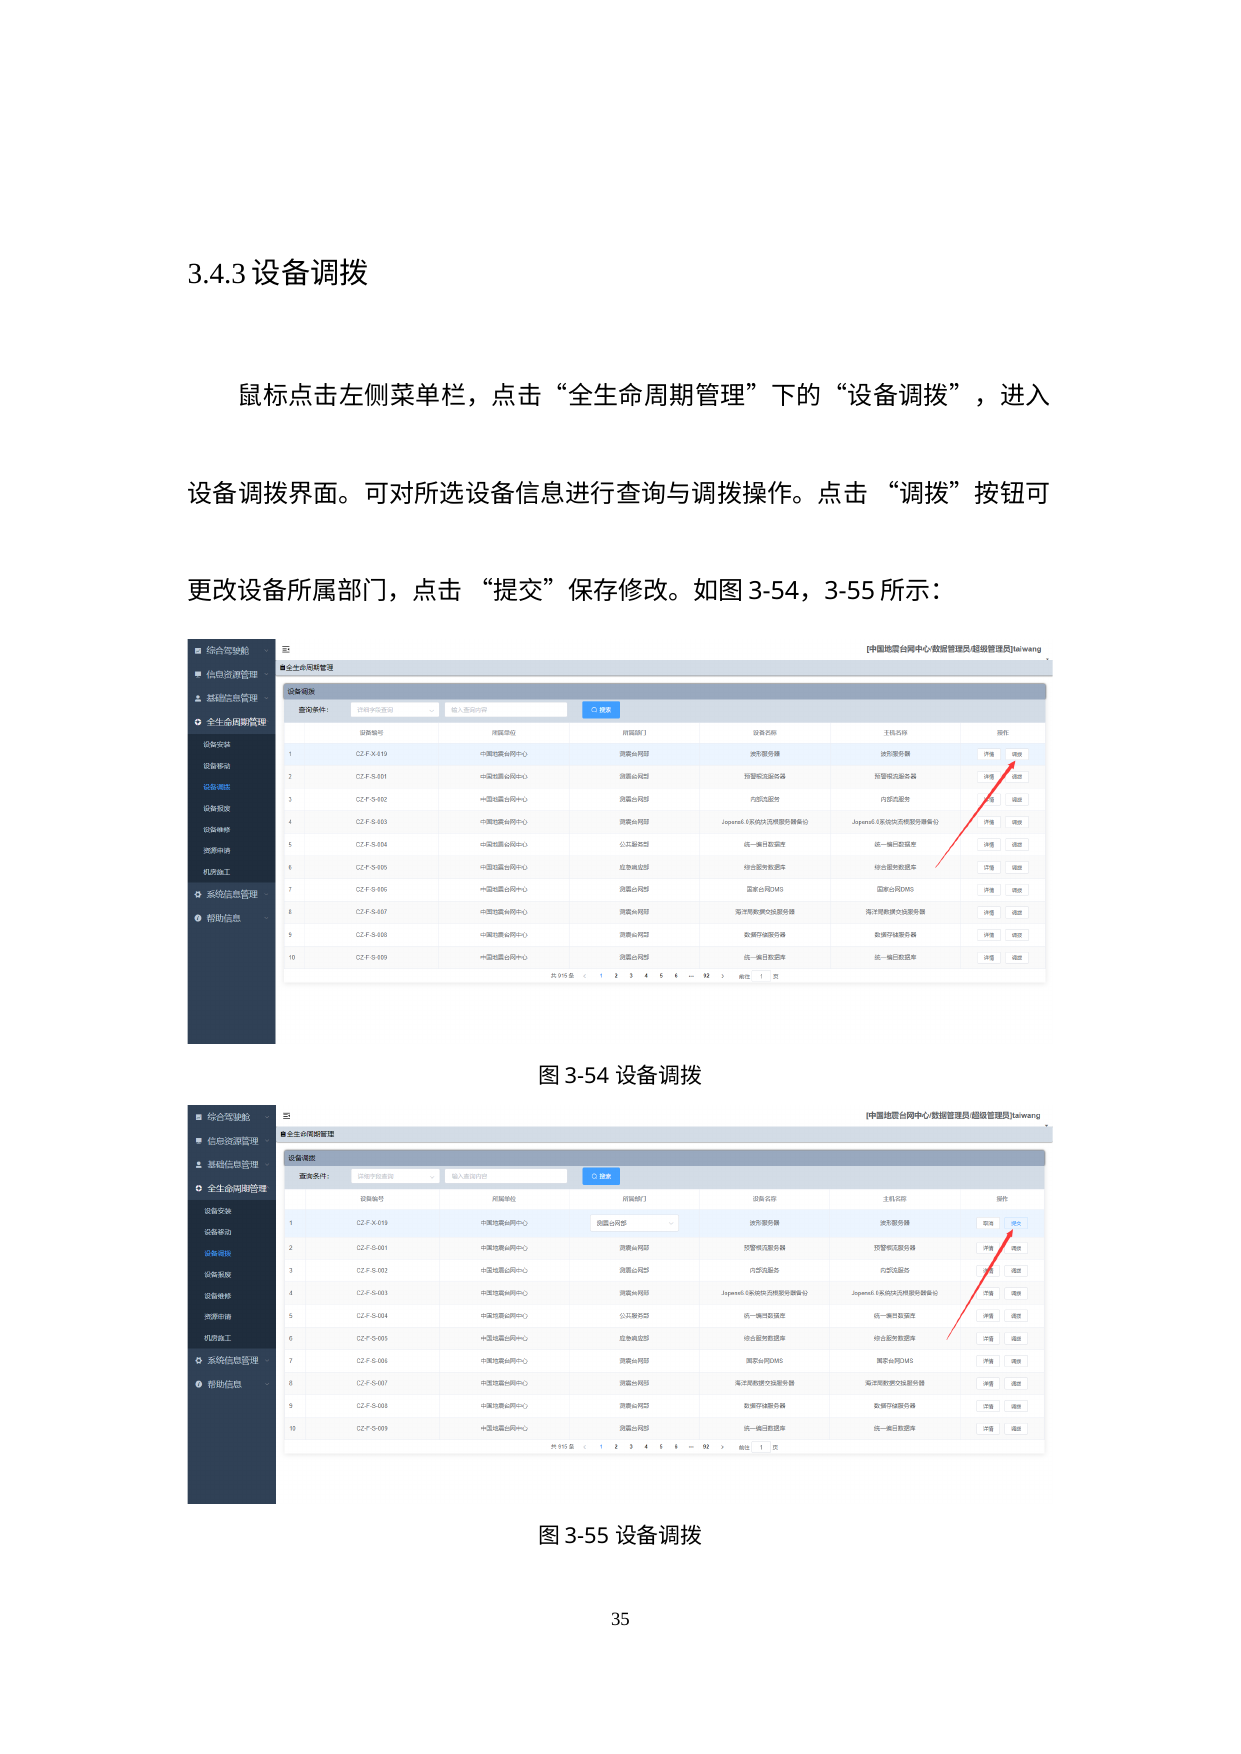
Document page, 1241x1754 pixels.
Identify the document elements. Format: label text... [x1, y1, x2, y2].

text 图3-54 设备调拨 [187, 1058, 1053, 1090]
subtitle 3.4.3设备调拨 [187, 238, 1053, 303]
picture [187, 639, 1053, 1044]
text 鼠标点击左侧菜单栏，点击“全生命周期管理”下的“设备调拨”，进入设备调拨界面。可对所选设备信息进行查询与调拨操作。点击 “调拨”按钮可更改设备所属部门，点击 “提交”保存修改。如图3-54，3-55所示： [187, 361, 1053, 621]
picture [187, 1105, 1053, 1504]
text 图3-55 设备调拨 [187, 1518, 1053, 1550]
